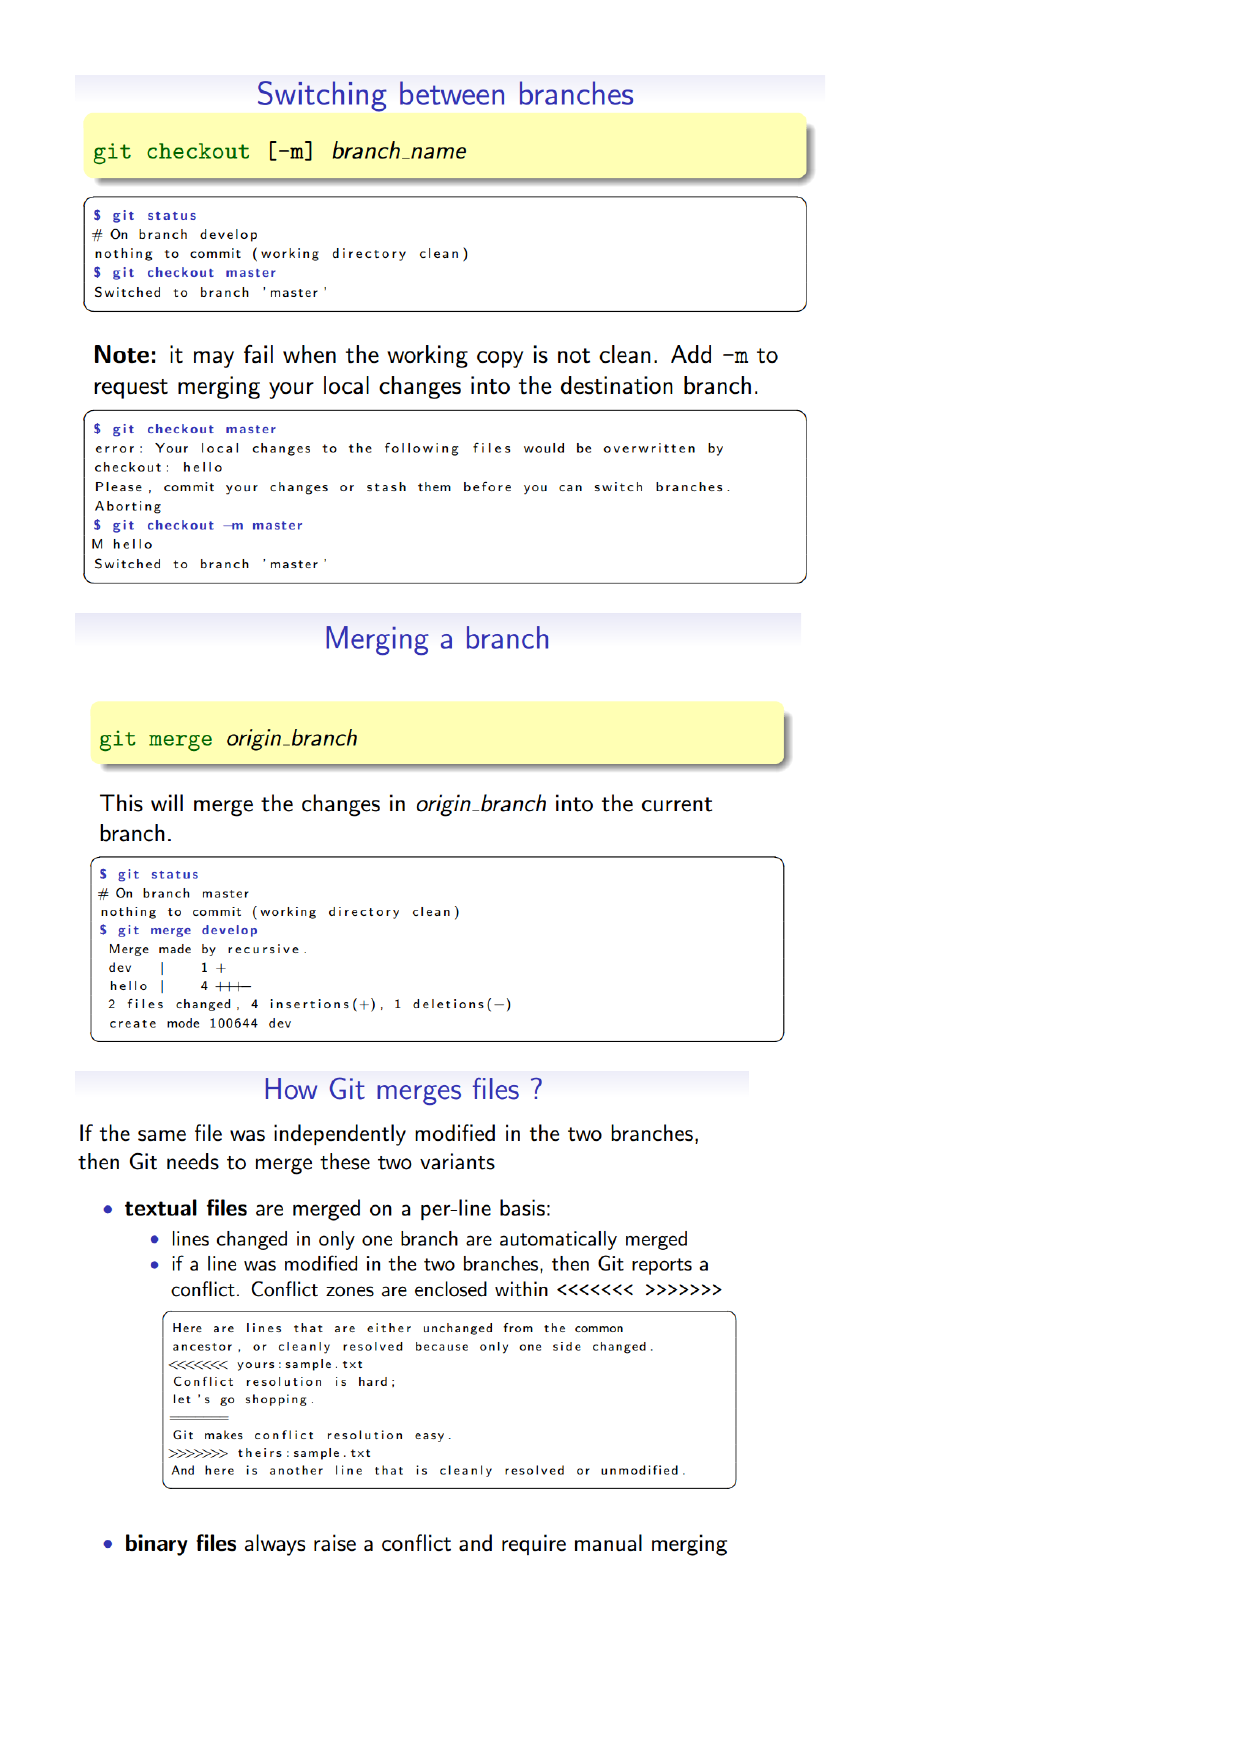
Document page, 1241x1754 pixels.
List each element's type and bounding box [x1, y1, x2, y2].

picture [75, 75, 826, 595]
picture [75, 1071, 749, 1565]
picture [75, 613, 802, 1053]
